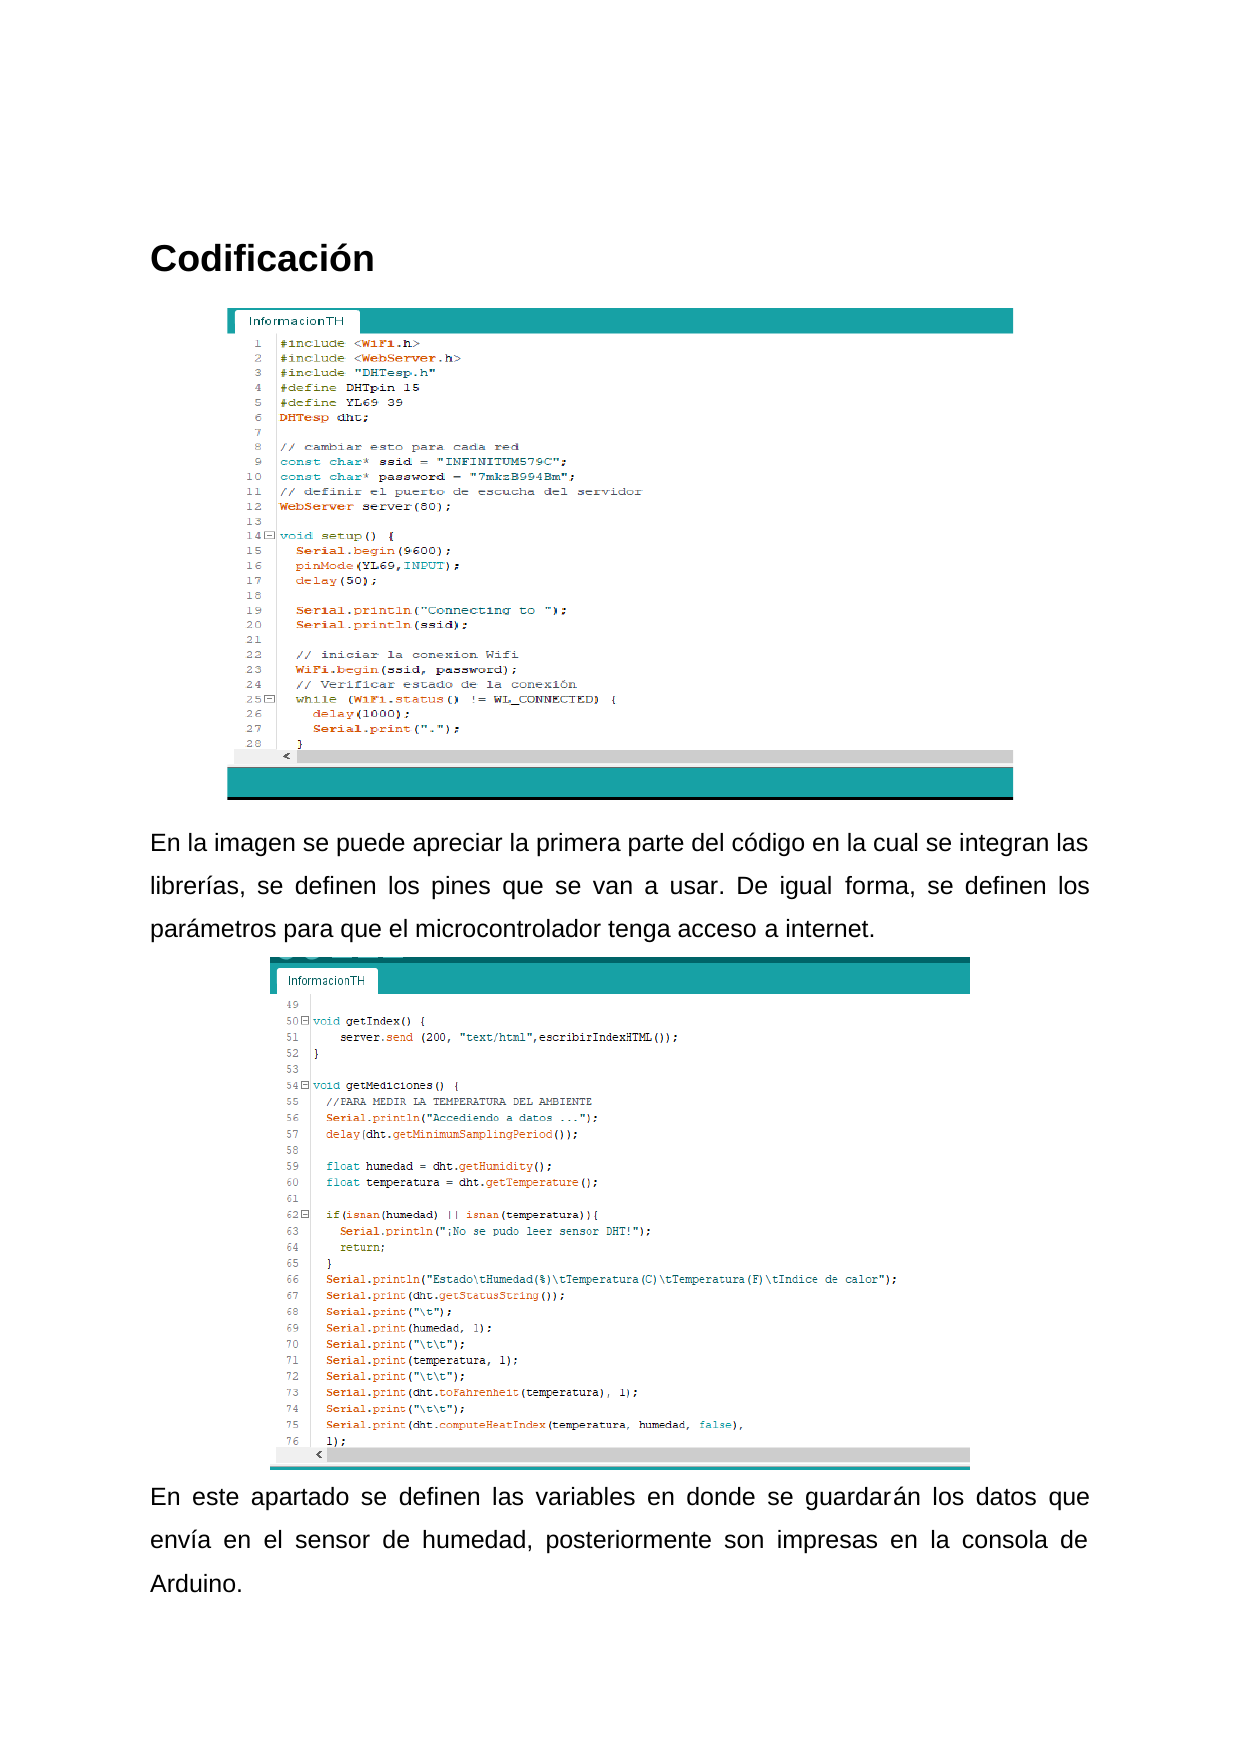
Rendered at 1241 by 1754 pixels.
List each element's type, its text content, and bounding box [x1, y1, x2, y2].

picture [270, 957, 970, 1470]
picture [227, 308, 1014, 800]
text Codificación [150, 236, 1090, 279]
text En la imagen se puede apreciar la primera parte del código en la cual se integran las librerías, se definen los pines que se van a usar. De igual forma, se definen los parámetros para que el microcontrolador tenga acceso a internet. [150, 828, 1090, 943]
text En este apartado se definen las variables en donde se guardarán los datos que envía en el sensor de humedad, posteriormente son impresas en la consola de Arduino. [150, 1482, 1090, 1597]
